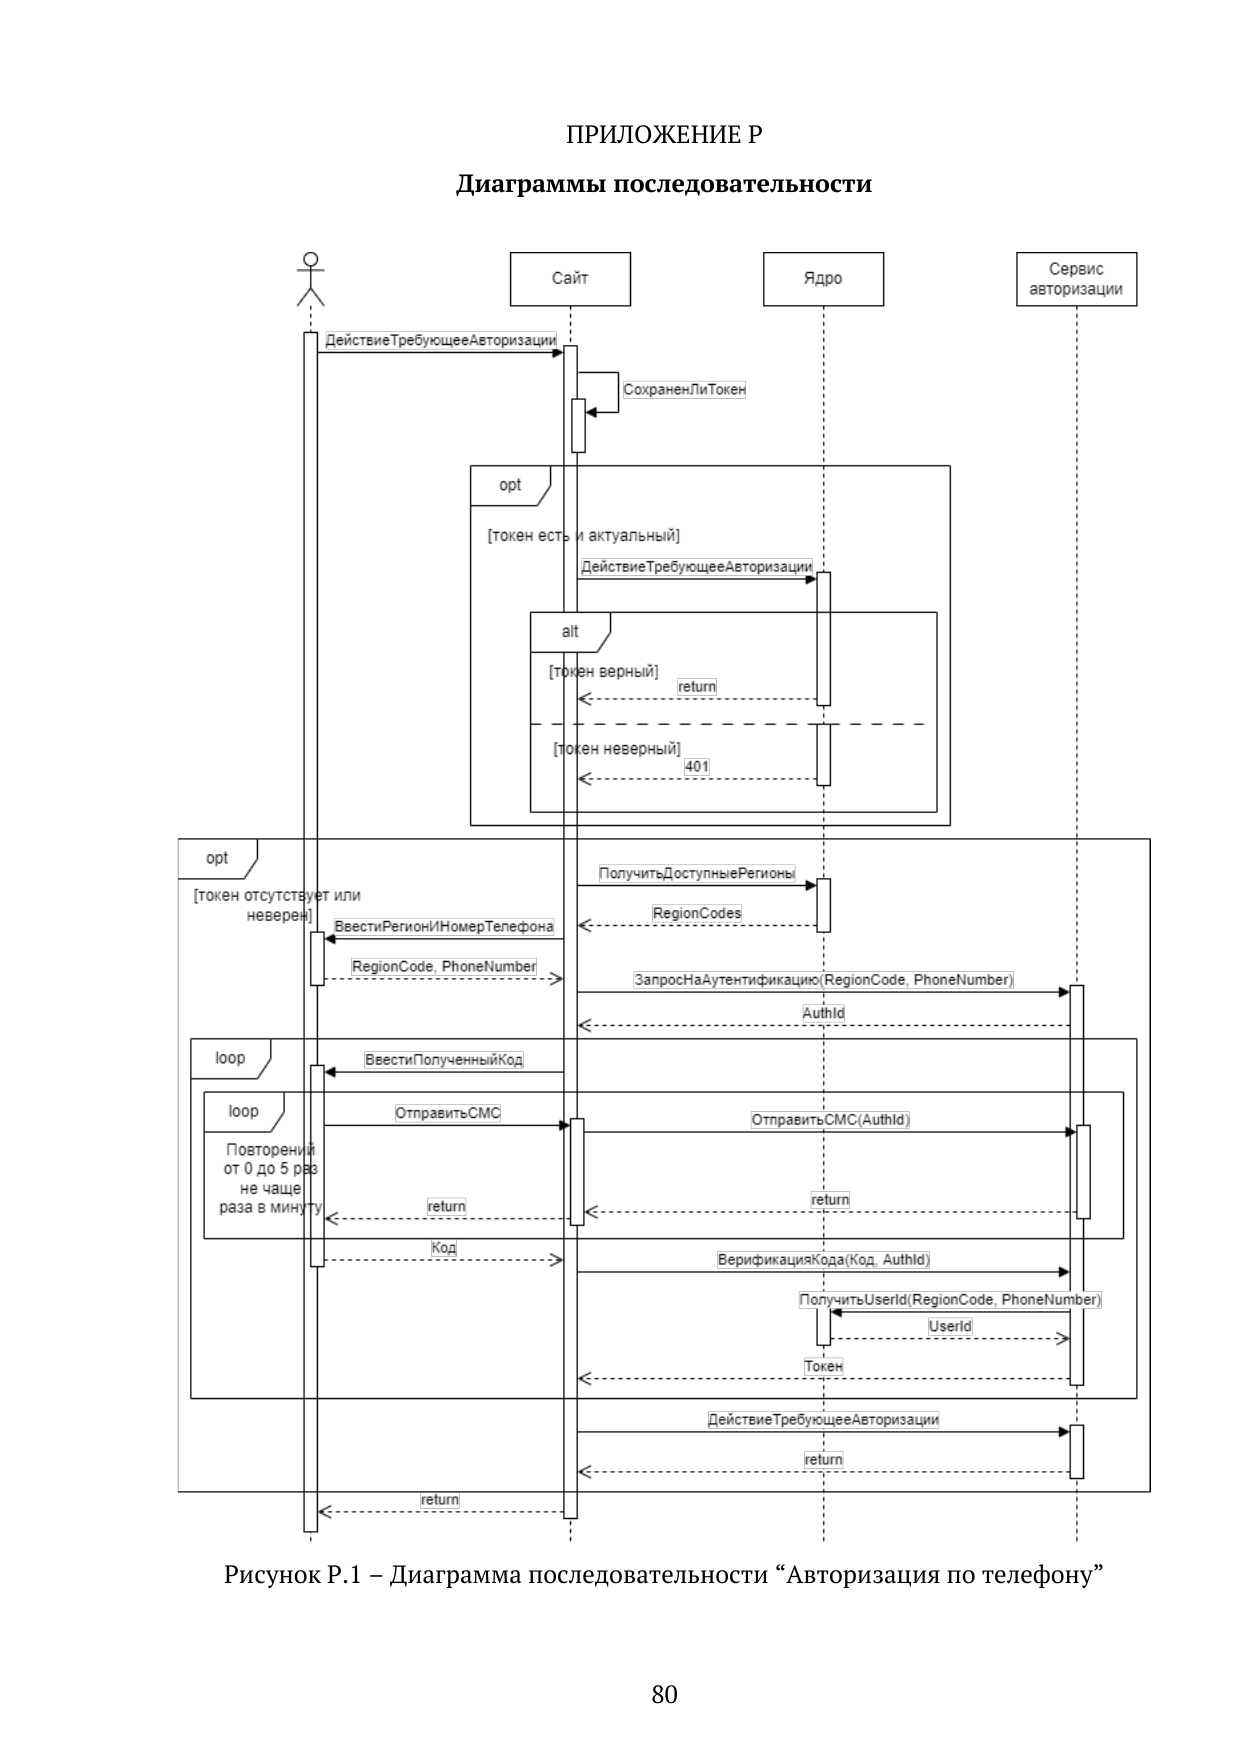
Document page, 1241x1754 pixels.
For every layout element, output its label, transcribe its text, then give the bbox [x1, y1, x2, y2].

text Рисунок Р.1 – Диаграмма последовательности “Авторизация по телефону” [177, 1558, 1152, 1590]
subtitle ПРИЛОЖЕНИЕ Р Диаграммы последовательности [177, 118, 1152, 199]
picture [177, 252, 1151, 1546]
